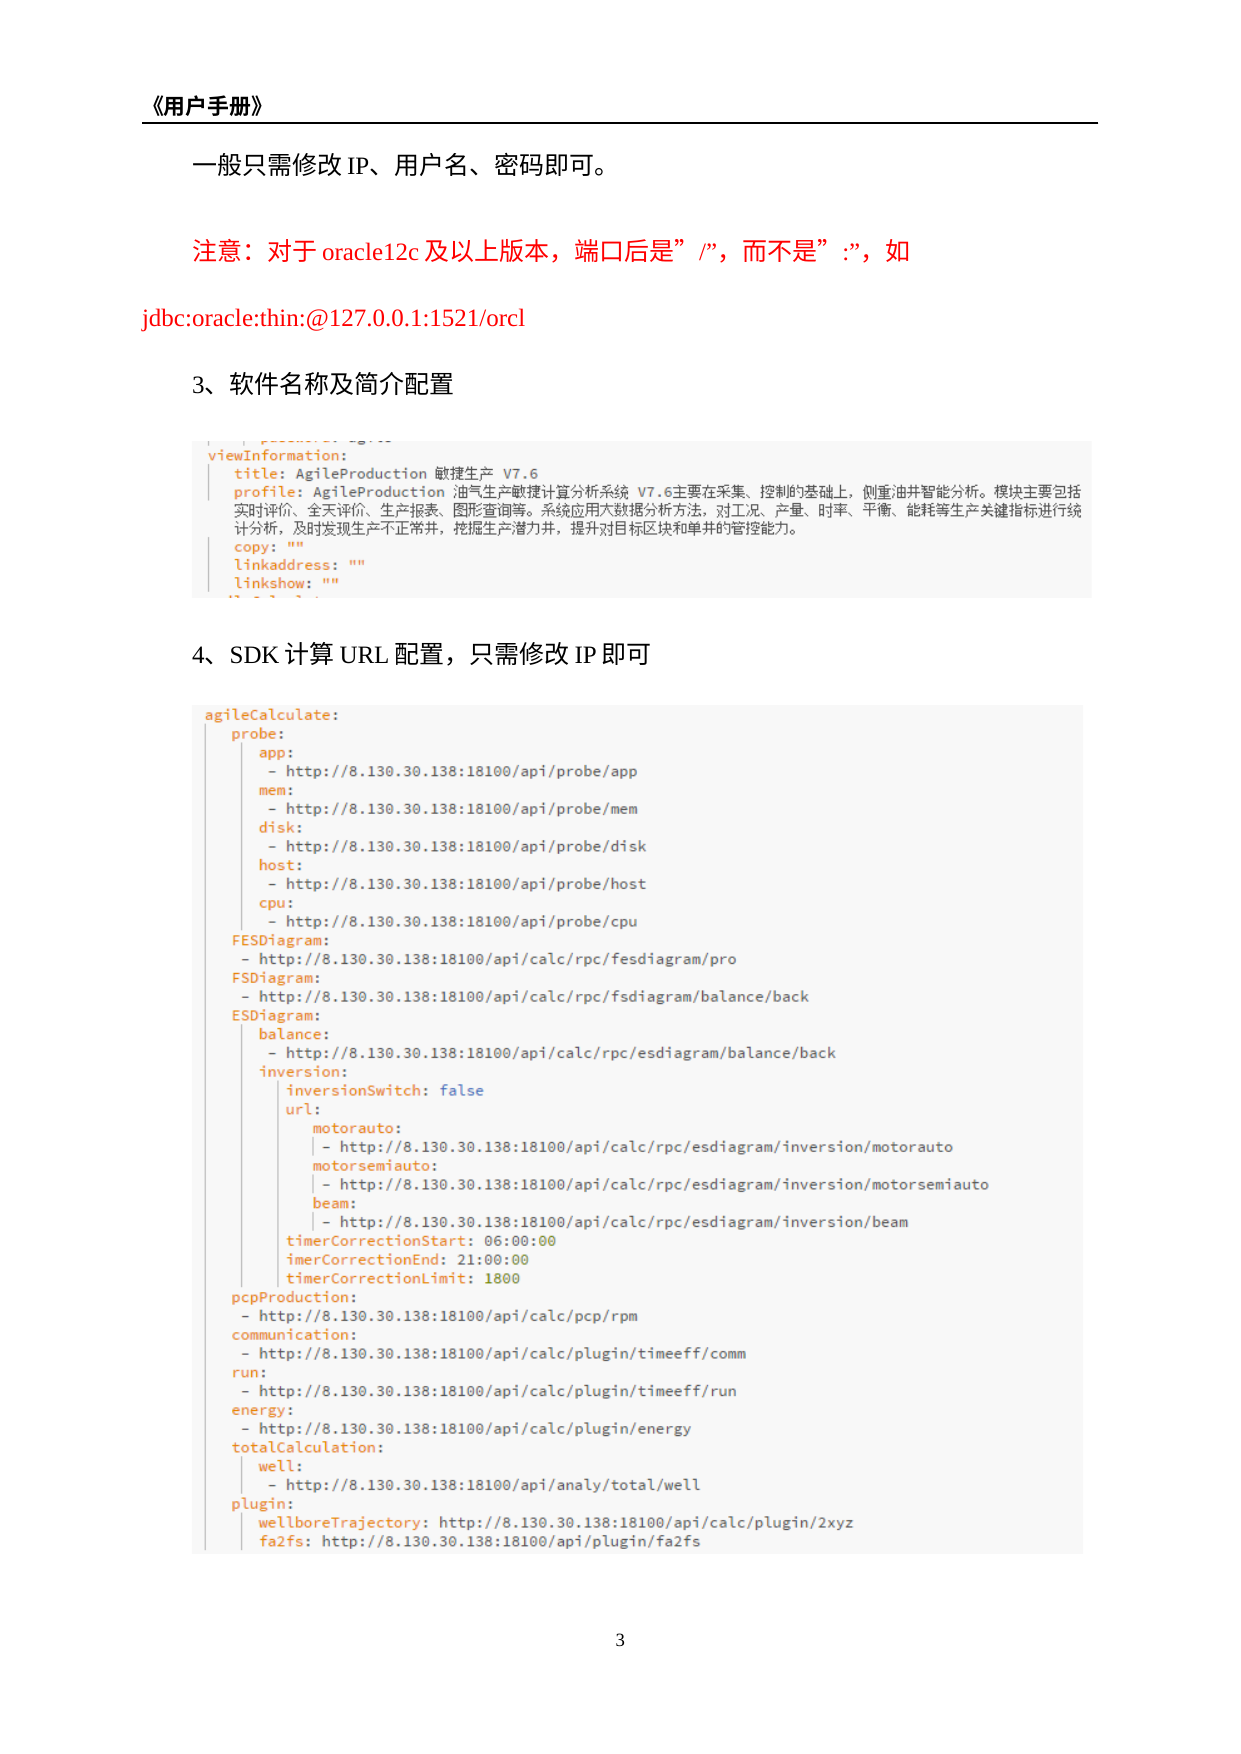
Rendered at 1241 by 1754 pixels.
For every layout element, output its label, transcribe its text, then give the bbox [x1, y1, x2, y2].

picture [191, 441, 1092, 598]
text 一般只需修改IP、用户名、密码即可。 [142, 129, 1098, 197]
picture [191, 705, 1084, 1554]
text 3、软件名称及简介配置 [142, 349, 1098, 417]
text 4、SDK计算URL配置，只需修改IP即可 [142, 619, 1098, 687]
text 注意：对于oracle12c及以上版本，端口后是”/”，而不是”:”，如jdbc:oracle:thin:@127.0.0.1:1521/orcl [142, 215, 1098, 334]
